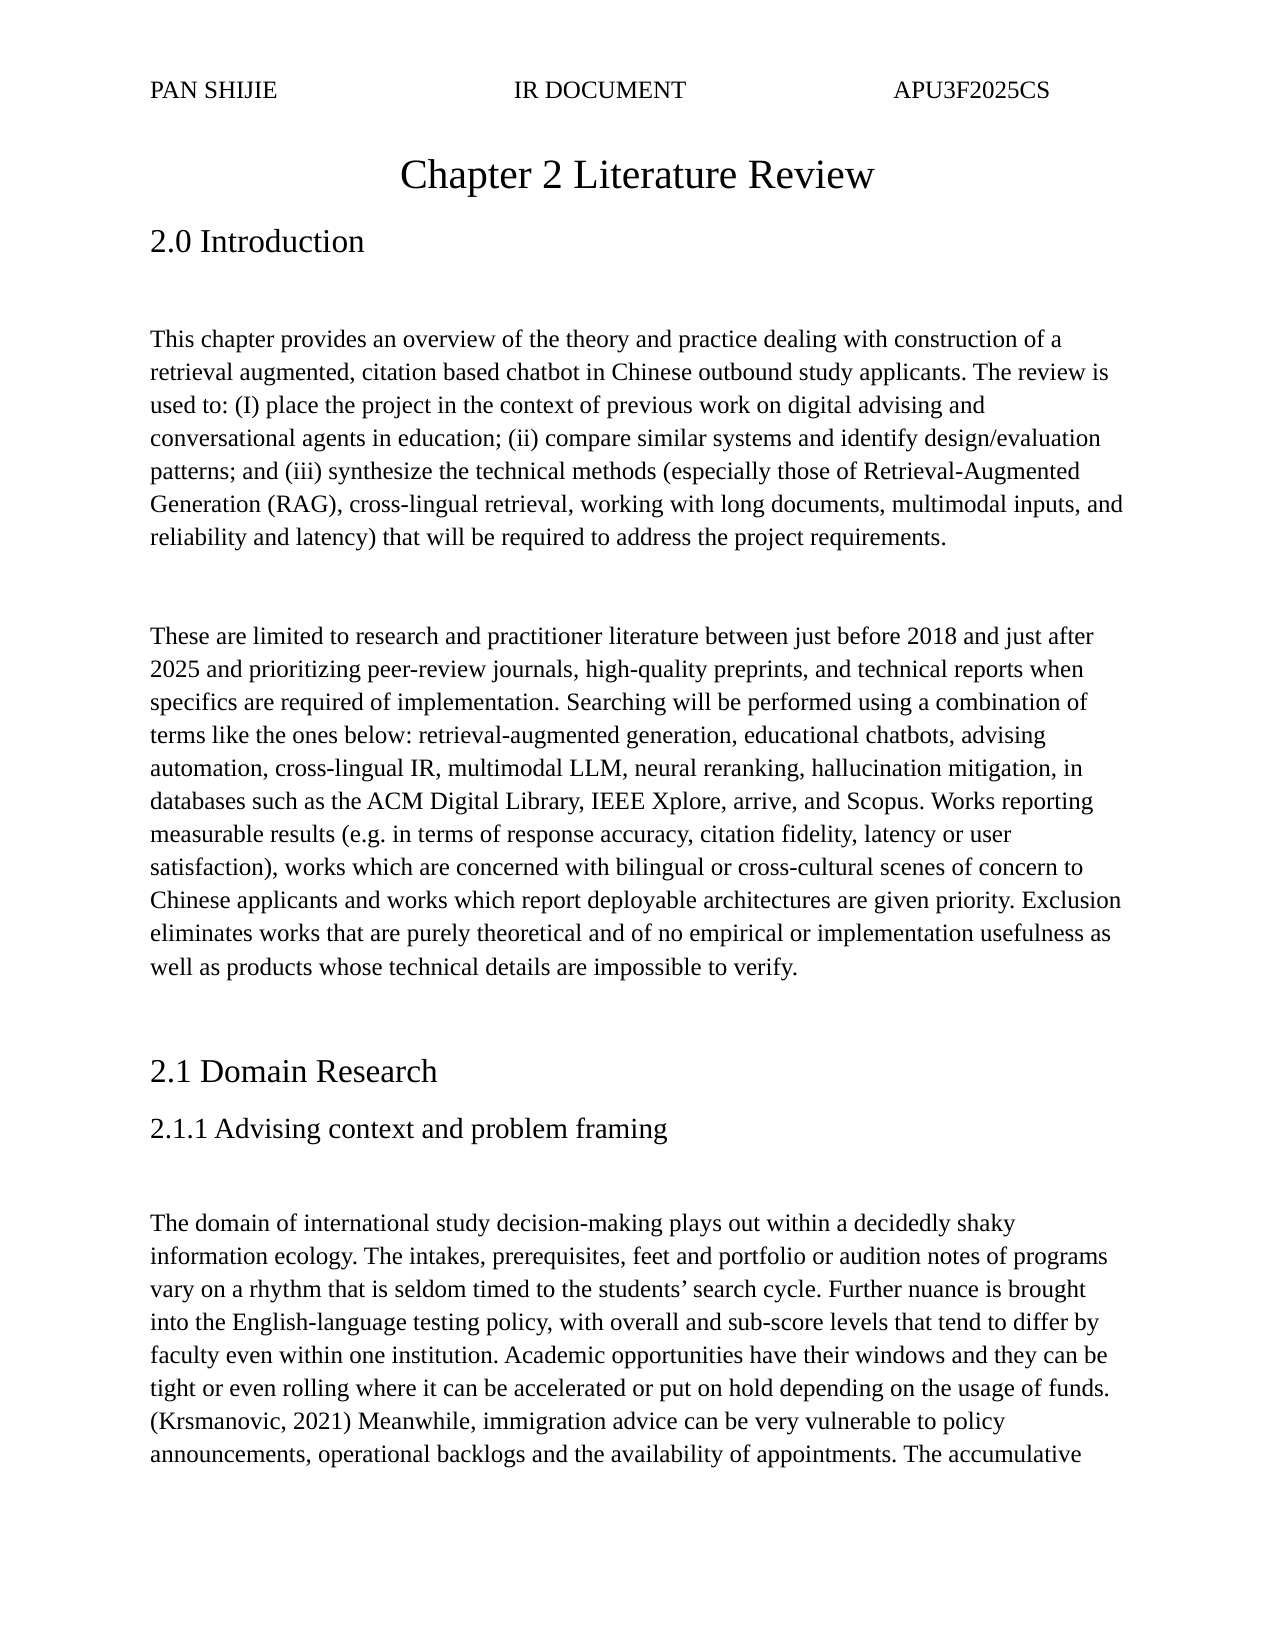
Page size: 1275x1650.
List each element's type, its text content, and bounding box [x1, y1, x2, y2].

subtitle 2.0 Introduction [150, 222, 1125, 260]
text These are limited to research and practitioner literature between just before 2018 and just after 2025 and prioritizing peer-review journals, high-quality preprints, and technical reports when specifics are required of implementation. Searching will be performed using a combination of terms like the ones below: retrieval-augmented generation, educational chatbots, advising automation, cross-lingual IR, multimodal LLM, neural reranking, hallucination mitigation, in databases such as the ACM Digital Library, IEEE Xplore, arrive, and Scopus. Works reporting measurable results (e.g. in terms of response accuracy, citation fidelity, latency or user satisfaction), works which are concerned with bilingual or cross-cultural scenes of concern to Chinese applicants and works which report deployable architectures are given priority. Exclusion eliminates works that are purely theoretical and of no empirical or implementation usefulness as well as products whose technical details are impossible to verify. [150, 621, 1125, 980]
subtitle Chapter 2 Literature Review [150, 150, 1125, 198]
subtitle 2.1.1 Advising context and problem framing [150, 1112, 1125, 1145]
subtitle 2.1 Domain Research [150, 1051, 1125, 1089]
text This chapter provides an overview of the theory and practice dealing with construction of a retrieval augmented, citation based chatbot in Chinese outbound study applicants. The review is used to: (I) place the project in the context of previous work on digital advising and conversational agents in education; (ii) compare similar systems and identify design/evaluation patterns; and (iii) synthesize the technical methods (especially those of Retrieval-Augmented Generation (RAG), cross-lingual retrieval, working with long documents, multimodal inputs, and reliability and latency) that will be required to address the project requirements. [150, 324, 1125, 551]
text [150, 1208, 1125, 1468]
